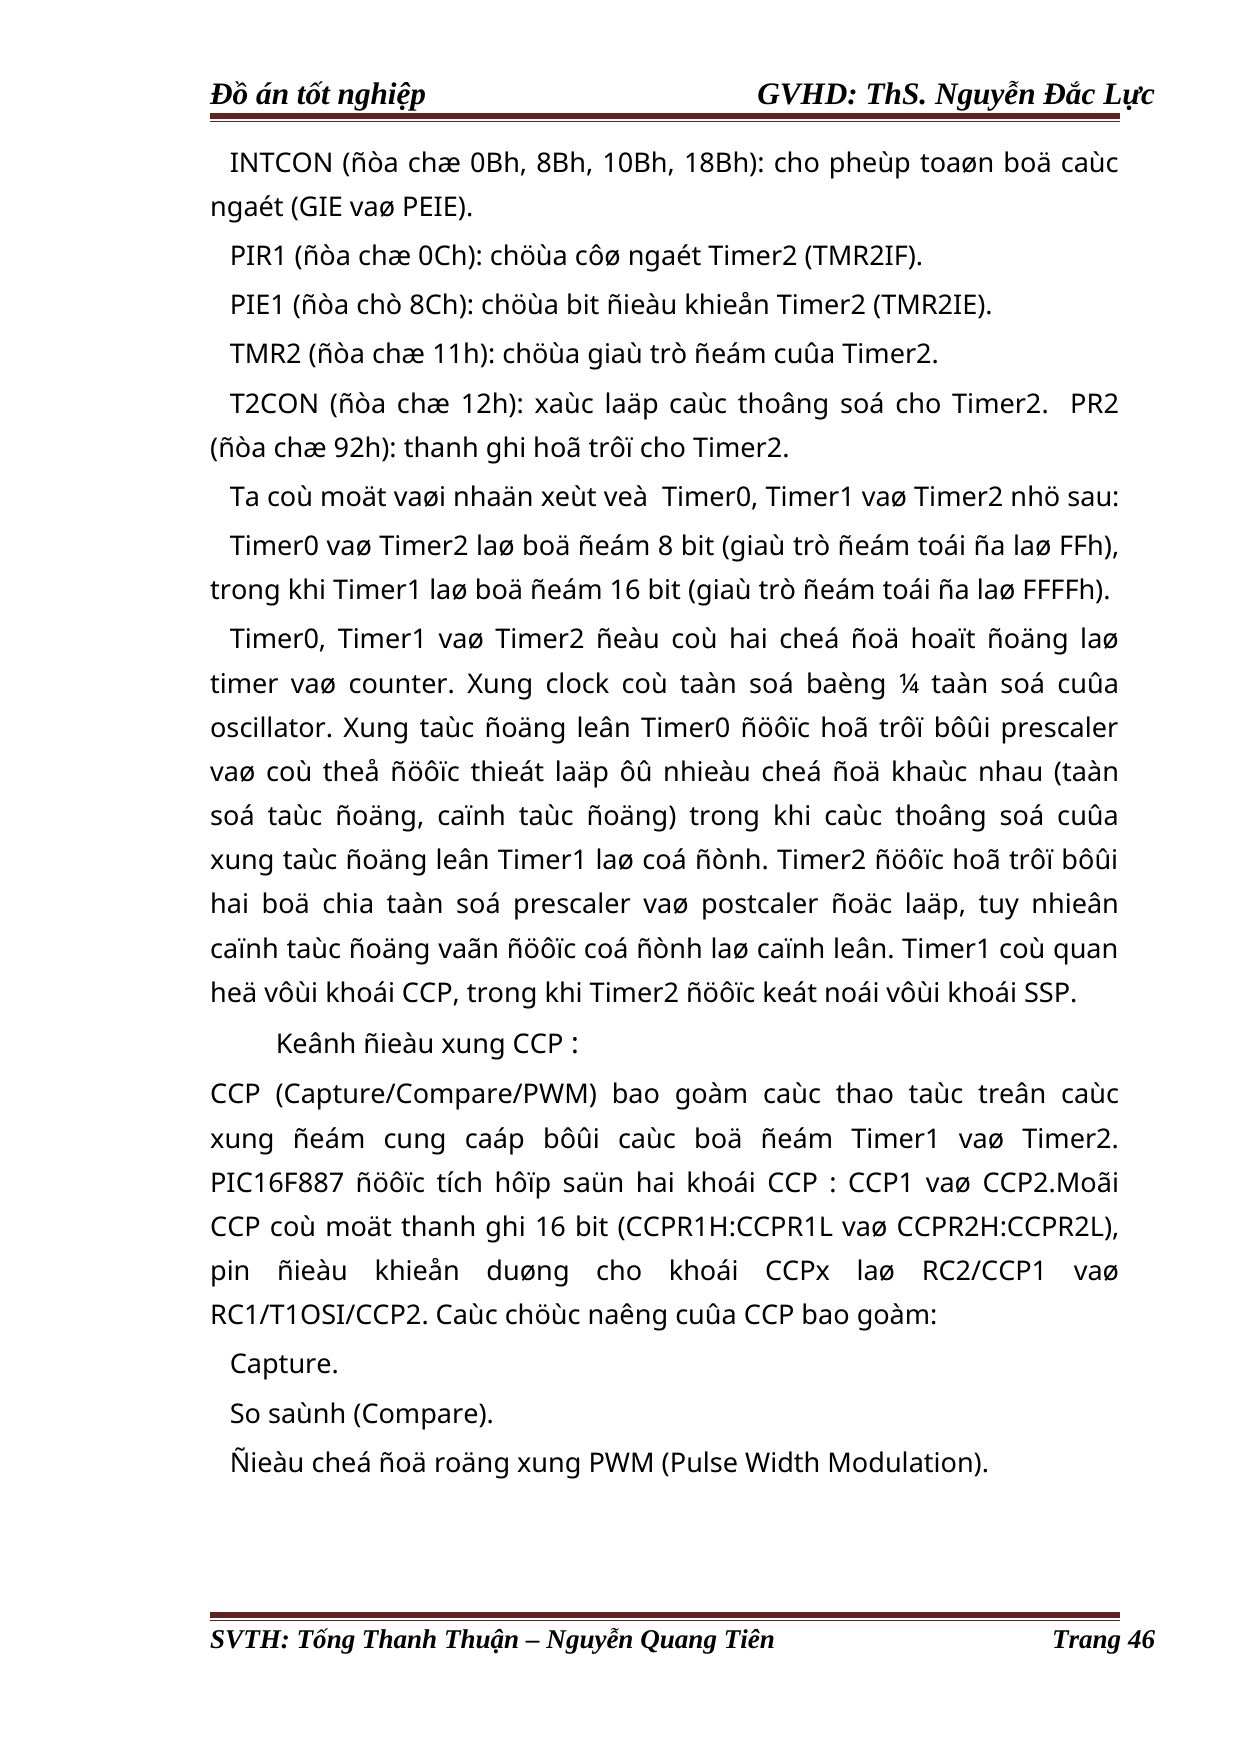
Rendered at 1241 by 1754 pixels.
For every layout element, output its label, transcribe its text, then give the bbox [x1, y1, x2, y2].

text Ñieàu cheá ñoä roäng xung PWM (Pulse Width Modulation). [210, 1443, 1120, 1480]
text So saùnh (Compare). [210, 1394, 1120, 1431]
text Timer0 vaø Timer2 laø boä ñeám 8 bit (giaù trò ñeám toái ña laø FFh), trong khi Timer1 laø boä ñeám 16 bit (giaù trò ñeám toái ña laø FFFFh). [210, 527, 1120, 608]
text Ta coù moät vaøi nhaän xeùt veà Timer0, Timer1 vaø Timer2 nhö sau: [210, 477, 1120, 514]
text Timer0, Timer1 vaø Timer2 ñeàu coù hai cheá ñoä hoaït ñoäng laø timer vaø counter. Xung clock coù taàn soá baèng ¼ taàn soá cuûa oscillator. Xung taùc ñoäng leân Timer0 ñöôïc hoã trôï bôûi prescaler vaø coù theå ñöôïc thieát laäp ôû nhieàu cheá ñoä khaùc nhau (taàn soá taùc ñoäng, caïnh taùc ñoäng) trong khi caùc thoâng soá cuûa xung taùc ñoäng leân Timer1 laø coá ñònh. Timer2 ñöôïc hoã trôï bôûi hai boä chia taàn soá prescaler vaø postcaler ñoäc laäp, tuy nhieân caïnh taùc ñoäng vaãn ñöôïc coá ñònh laø caïnh leân. Timer1 coù quan heä vôùi khoái CCP, trong khi Timer2 ñöôïc keát noái vôùi khoái SSP. [210, 620, 1120, 1010]
text Capture. [210, 1345, 1120, 1382]
list Keânh ñieàu xung CCP : [276, 1022, 1120, 1062]
text INTCON (ñòa chæ 0Bh, 8Bh, 10Bh, 18Bh): cho pheùp toaøn boä caùc ngaét (GIE vaø PEIE). [210, 143, 1120, 224]
text T2CON (ñòa chæ 12h): xaùc laäp caùc thoâng soá cho Timer2. PR2 (ñòa chæ 92h): thanh ghi hoã trôï cho Timer2. [210, 384, 1120, 465]
text PIE1 (ñòa chò 8Ch): chöùa bit ñieàu khieån Timer2 (TMR2IE). [210, 286, 1120, 323]
text CCP (Capture/Compare/PWM) bao goàm caùc thao taùc treân caùc xung ñeám cung caáp bôûi caùc boä ñeám Timer1 vaø Timer2. PIC16F887 ñöôïc tích hôïp saün hai khoái CCP : CCP1 vaø CCP2.Moãi CCP coù moät thanh ghi 16 bit (CCPR1H:CCPR1L vaø CCPR2H:CCPR2L), pin ñieàu khieån duøng cho khoái CCPx laø RC2/CCP1 vaø RC1/T1OSI/CCP2. Caùc chöùc naêng cuûa CCP bao goàm: [210, 1075, 1120, 1333]
text TMR2 (ñòa chæ 11h): chöùa giaù trò ñeám cuûa Timer2. [210, 335, 1120, 372]
text PIR1 (ñòa chæ 0Ch): chöùa côø ngaét Timer2 (TMR2IF). [210, 237, 1120, 273]
